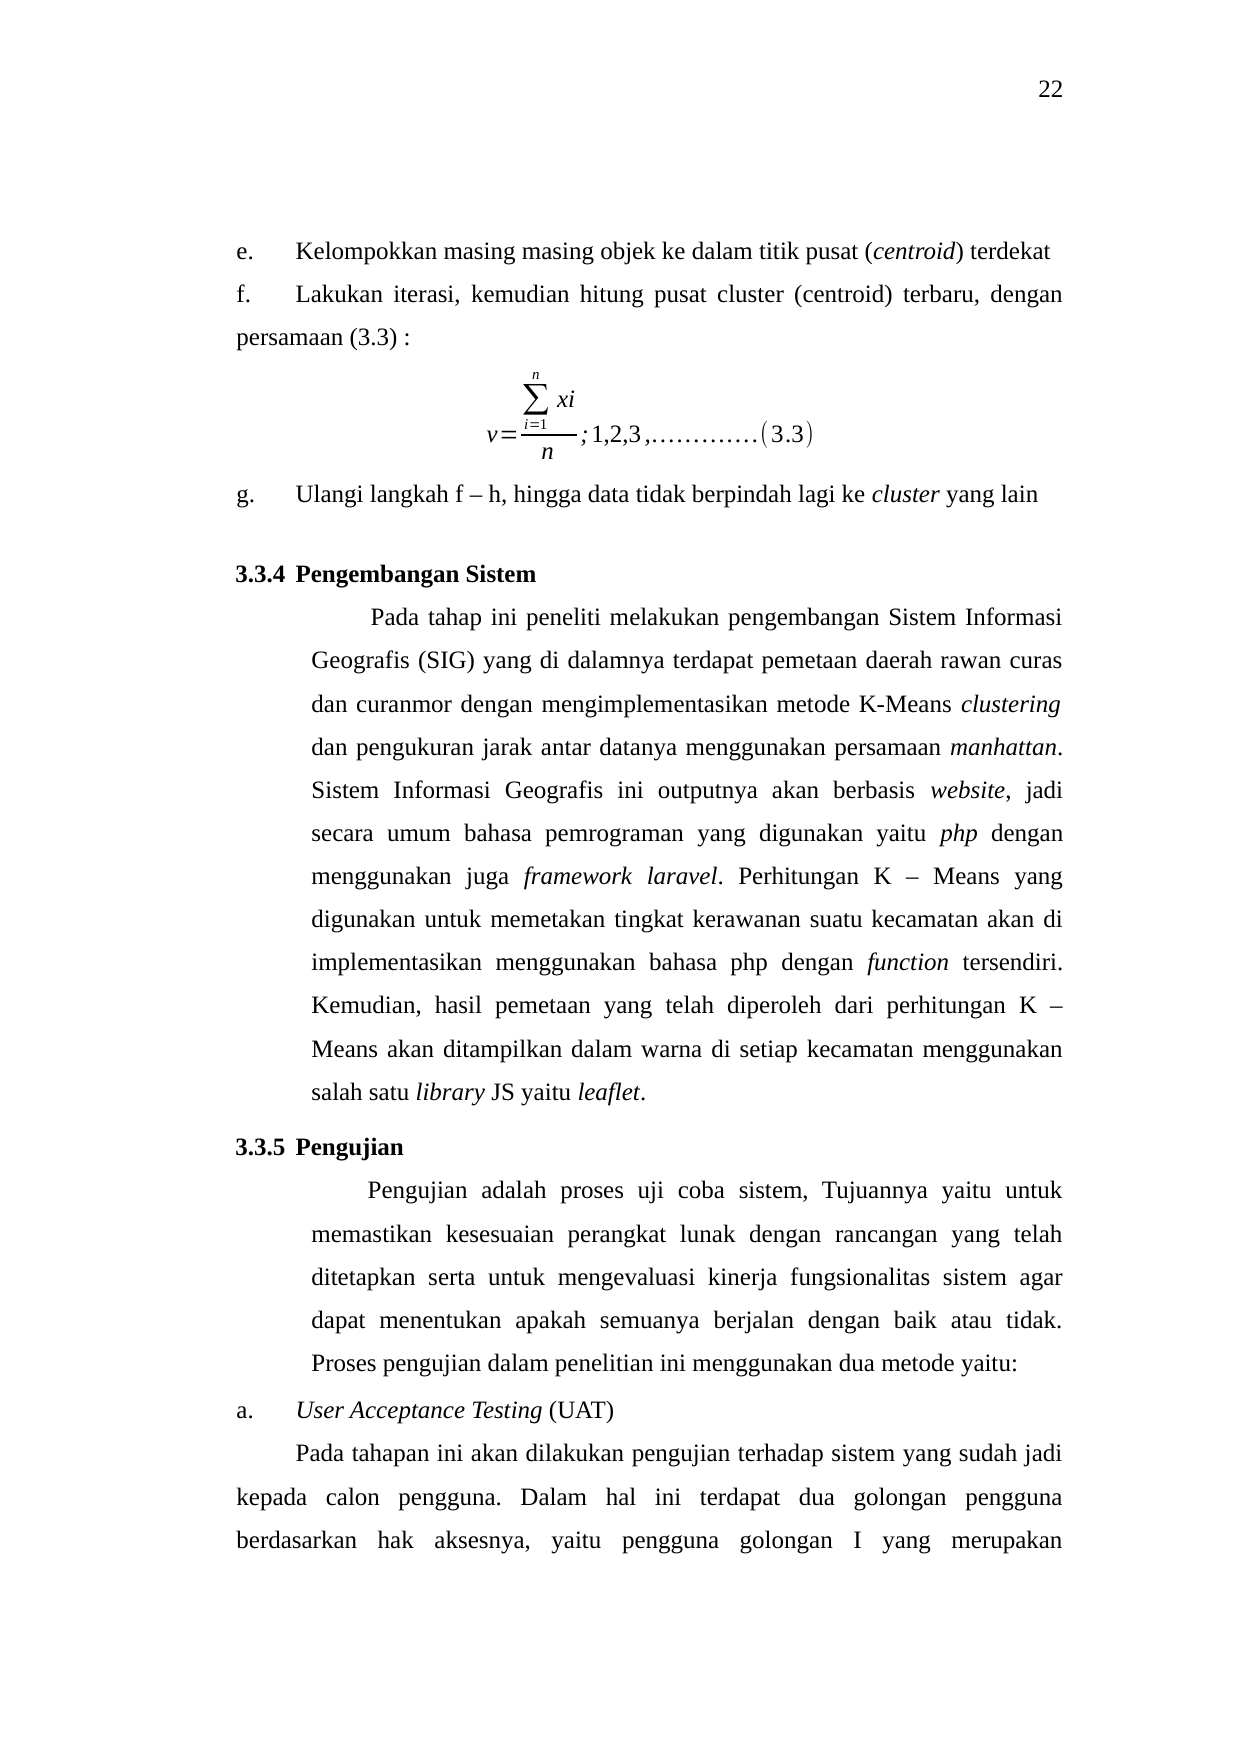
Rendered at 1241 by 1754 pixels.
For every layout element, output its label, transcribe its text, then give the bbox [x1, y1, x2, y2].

subtitle Pengembangan Sistem [235, 559, 1063, 588]
list Lakukan iterasi, kemudian hitung pusat cluster (centroid) terbaru, dengan persamaan (3.3) : [236, 279, 1063, 351]
subtitle Pengujian [235, 1132, 1063, 1161]
text Pengujian adalah proses uji coba sistem, Tujuannya yaitu untuk memastikan kesesuaian perangkat lunak dengan rancangan yang telah ditetapkan serta untuk mengevaluasi kinerja fungsionalitas sistem agar dapat menentukan apakah semuanya berjalan dengan baik atau tidak. Proses pengujian dalam penelitian ini menggunakan dua metode yaitu: [311, 1176, 1063, 1377]
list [236, 1438, 1063, 1553]
list User Acceptance Testing (UAT) [236, 1395, 1063, 1424]
list Kelompokkan masing masing objek ke dalam titik pusat (centroid) terdekat [236, 236, 1063, 265]
text Pada tahap ini peneliti melakukan pengembangan Sistem Informasi Geografis (SIG) yang di dalamnya terdapat pemetaan daerah rawan curas dan curanmor dengan mengimplementasikan metode K-Means clustering dan pengukuran jarak antar datanya menggunakan persamaan manhattan. Sistem Informasi Geografis ini outputnya akan berbasis website, jadi secara umum bahasa pemrograman yang digunakan yaitu php dengan menggunakan juga framework laravel. Perhitungan K – Means yang digunakan untuk memetakan tingkat kerawanan suatu kecamatan akan di implementasikan menggunakan bahasa php dengan function tersendiri. Kemudian, hasil pemetaan yang telah diperoleh dari perhitungan K – Means akan ditampilkan dalam warna di setiap kecamatan menggunakan salah satu library JS yaitu leaflet. [311, 602, 1063, 1106]
list Ulangi langkah f – h, hingga data tidak berpindah lagi ke cluster yang lain [236, 479, 1063, 507]
